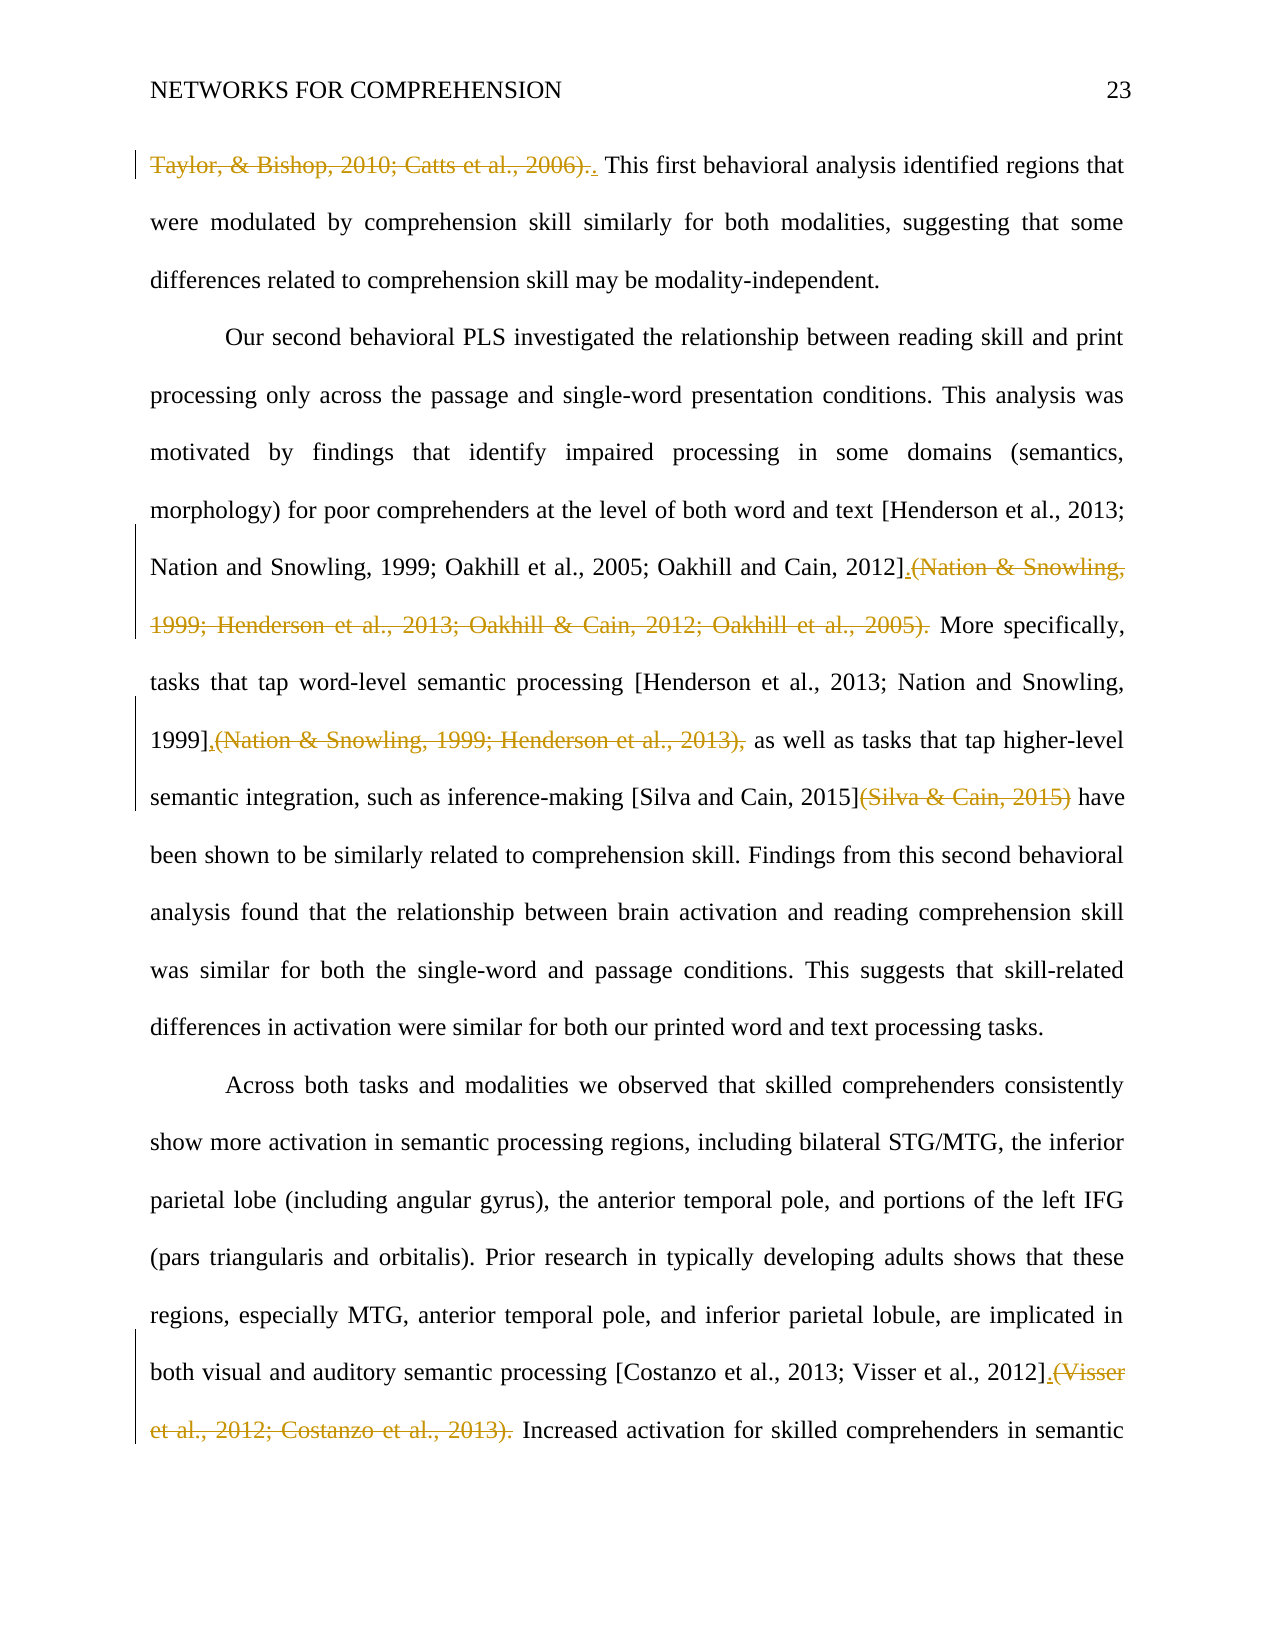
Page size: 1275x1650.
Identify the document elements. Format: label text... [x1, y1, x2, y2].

text Our second behavioral PLS investigated the relationship between reading skill and print processing only across the passage and single-word presentation conditions. This analysis was motivated by findings that identify impaired processing in some domains (semantics, morphology) for poor comprehenders at the level of both word and text [Henderson et al., 2013; Nation and Snowling, 1999; Oakhill et al., 2005; Oakhill and Cain, 2012] More specifically, tasks that tap word-level semantic processing [Henderson et al., 2013; Nation and Snowling, 1999] as well as tasks that tap higher-level semantic integration, such as inference-making [Silva and Cain, 2015] have been shown to be similarly related to comprehension skill. Findings from this second behavioral analysis found that the relationship between brain activation and reading comprehension skill was similar for both the single-word and passage conditions. This suggests that skill-related differences in activation were similar for both our printed word and text processing tasks. [150, 322, 1125, 1041]
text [150, 1070, 1125, 1444]
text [150, 150, 1125, 294]
